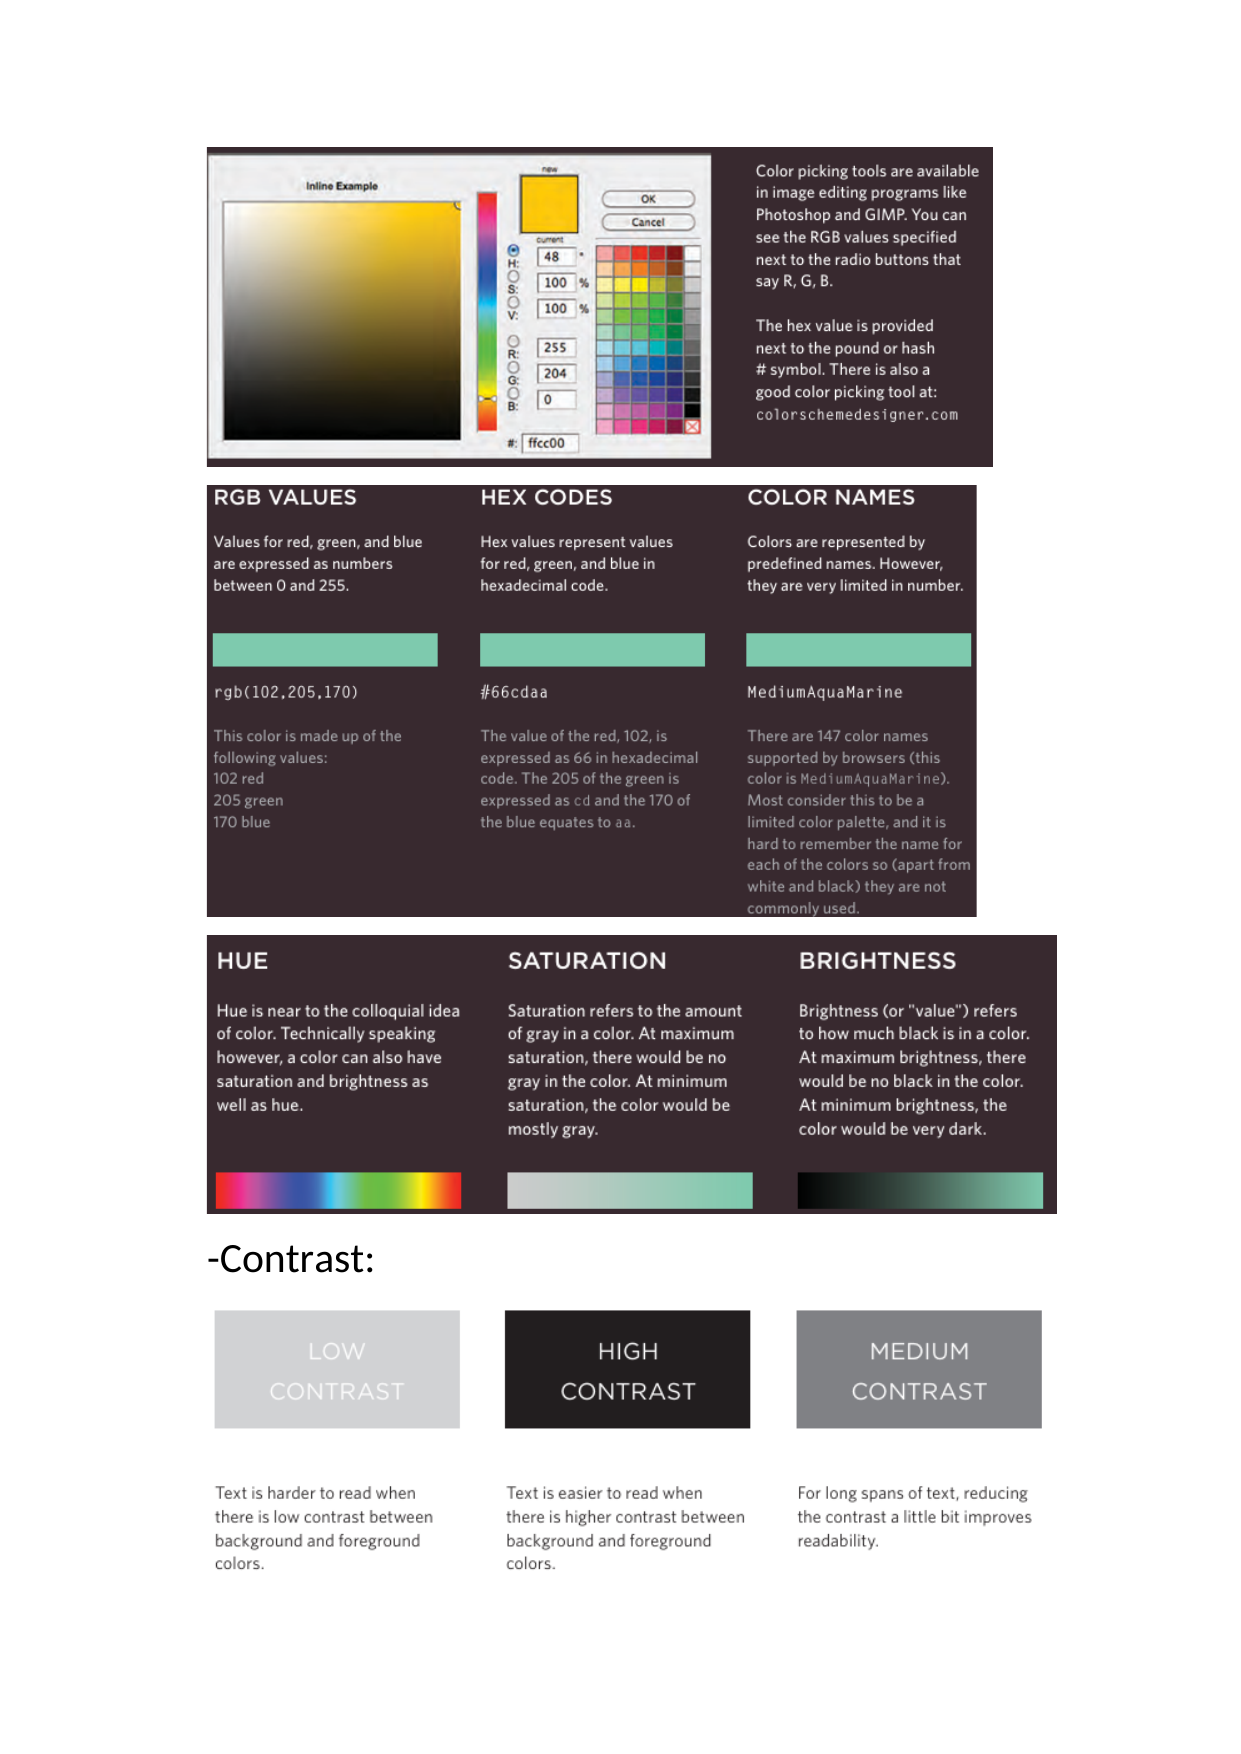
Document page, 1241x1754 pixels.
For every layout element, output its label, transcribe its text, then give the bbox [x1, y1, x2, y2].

picture [206, 1303, 1047, 1578]
picture [206, 485, 977, 917]
picture [206, 935, 1057, 1214]
picture [206, 147, 993, 467]
text -Contrast: [207, 1232, 1122, 1283]
